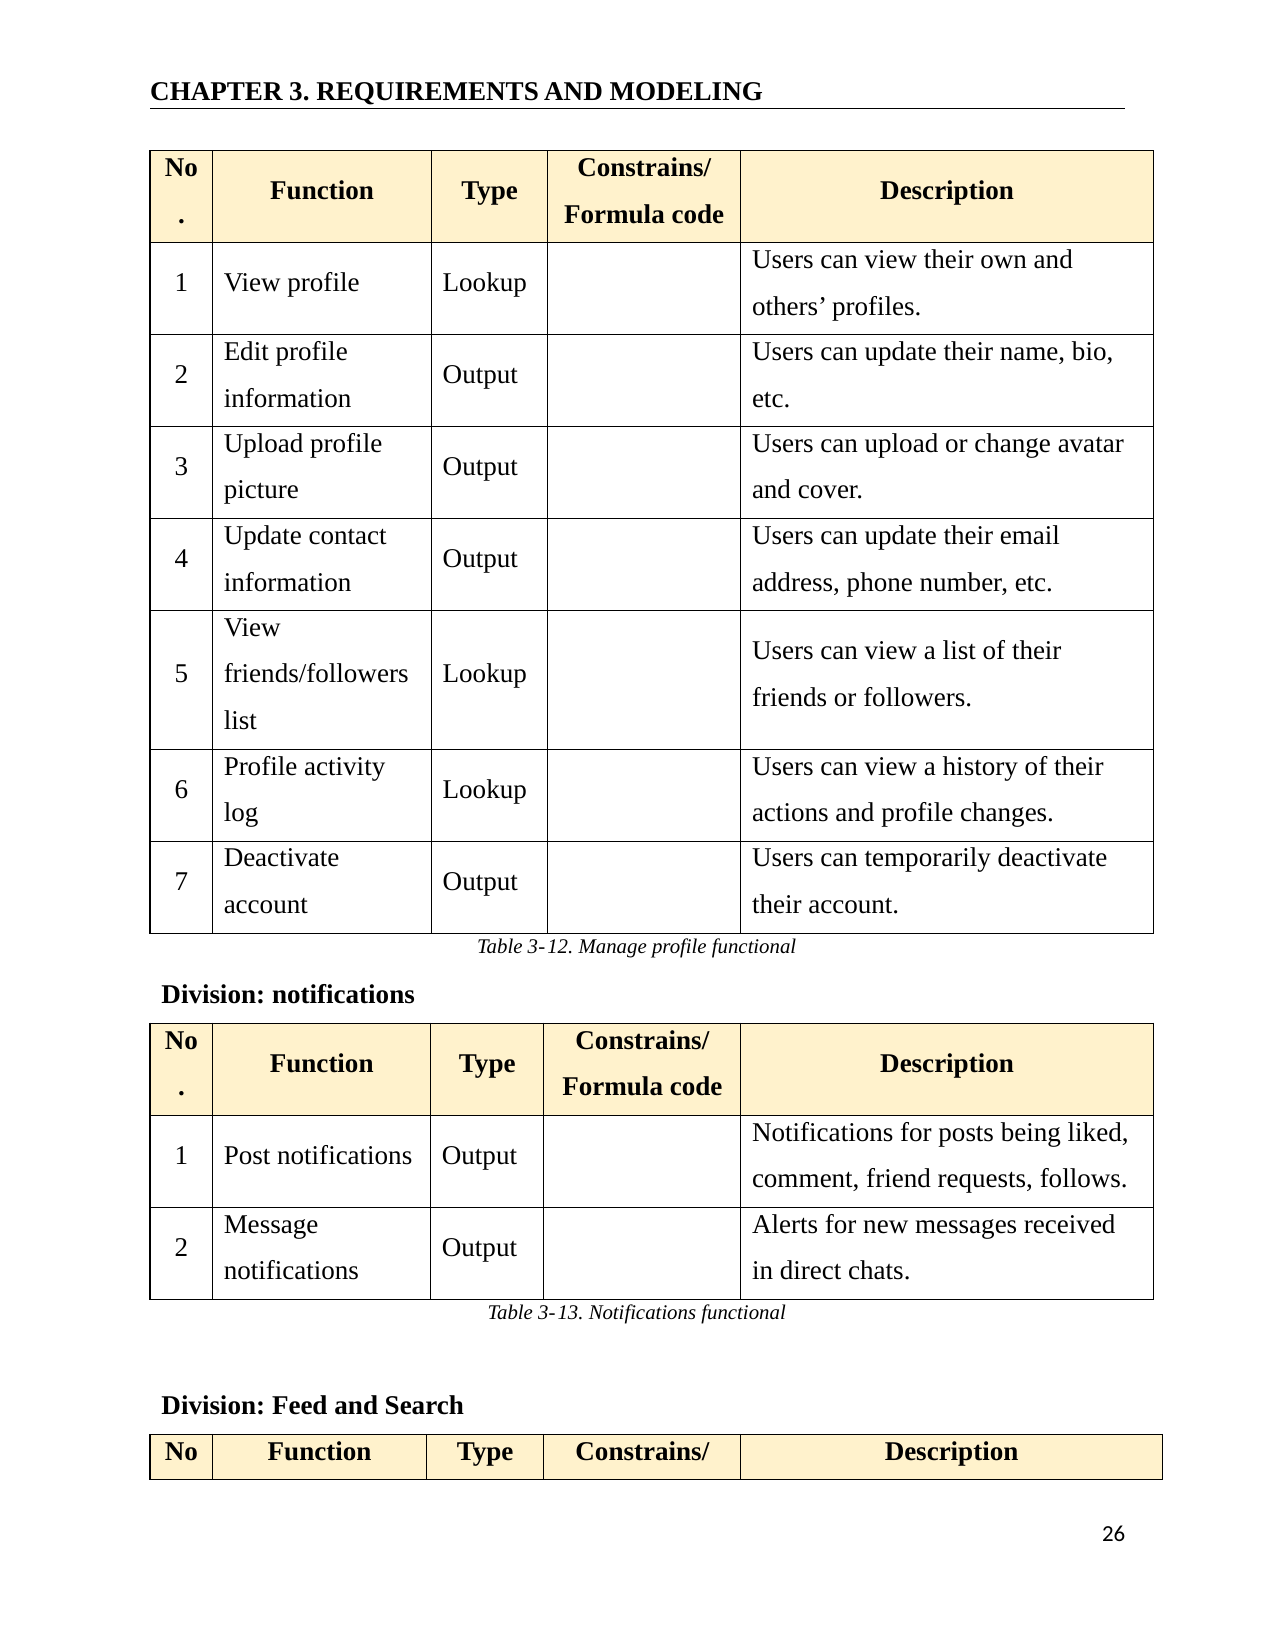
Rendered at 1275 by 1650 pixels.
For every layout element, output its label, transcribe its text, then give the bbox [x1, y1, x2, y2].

table_cell [548, 842, 740, 932]
table_cell Notifications for posts being liked, comment, friend requests, follows. [741, 1116, 1153, 1207]
table_cell Type [431, 1024, 543, 1115]
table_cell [544, 1435, 740, 1479]
table_cell Output [432, 335, 547, 426]
table_cell Users can update their email address, phone number, etc. [741, 519, 1153, 610]
table_cell Users can update their name, bio, etc. [741, 335, 1153, 426]
table_cell Profile activity log [213, 750, 431, 841]
table_cell Output [432, 427, 547, 518]
table_cell [544, 1208, 740, 1299]
table_cell View friends/followers list [213, 611, 431, 748]
table_cell Function [213, 151, 431, 242]
table_cell Constrains/ Formula code [544, 1024, 740, 1115]
table_cell No. [151, 151, 212, 242]
table_cell Users can temporarily deactivate their account. [741, 842, 1153, 932]
table_cell Function [213, 1435, 426, 1479]
table_cell Edit profile information [213, 335, 431, 426]
table_cell 3 [151, 427, 212, 518]
table_cell Output [431, 1208, 543, 1299]
table_cell [548, 750, 740, 841]
table_cell 1 [151, 243, 212, 334]
table_cell Type [427, 1435, 543, 1479]
table_cell [544, 1116, 740, 1207]
table_cell 1 [151, 1116, 212, 1207]
table_cell [548, 427, 740, 518]
table_cell Output [432, 519, 547, 610]
table_cell Output [432, 842, 547, 932]
table_cell Lookup [432, 611, 547, 748]
table_cell 4 [151, 519, 212, 610]
table_cell [548, 243, 740, 334]
table_cell Constrains/ Formula code [548, 151, 740, 242]
table_cell [548, 519, 740, 610]
table_header Division: Feed and Search [150, 1390, 703, 1434]
table_cell Function [213, 1024, 430, 1115]
table_cell Update contact information [213, 519, 431, 610]
table_cell Users can upload or change avatar and cover. [741, 427, 1153, 518]
table_cell No. [151, 1024, 212, 1115]
table_cell Users can view a list of their friends or followers. [741, 611, 1153, 748]
table_cell 6 [151, 750, 212, 841]
table_cell Alerts for new messages received in direct chats. [741, 1208, 1153, 1299]
table_cell Lookup [432, 243, 547, 334]
table_cell Description [741, 151, 1153, 242]
table_cell Type [432, 151, 547, 242]
table_cell Output [431, 1116, 543, 1207]
table_cell 7 [151, 842, 212, 932]
table_cell [548, 335, 740, 426]
table_header Division: notifications [150, 979, 687, 1023]
table_cell Upload profile picture [213, 427, 431, 518]
table_cell Users can view their own and others’ profiles. [741, 243, 1153, 334]
table_cell 2 [151, 1208, 212, 1299]
table_cell 5 [151, 611, 212, 748]
table_cell [548, 611, 740, 748]
table_cell Description [741, 1024, 1153, 1115]
table_cell Description [741, 1435, 1162, 1479]
table_cell Lookup [432, 750, 547, 841]
table_cell No. [151, 1435, 212, 1479]
table_cell 2 [151, 335, 212, 426]
table_cell Users can view a history of their actions and profile changes. [741, 750, 1153, 841]
table_cell Message notifications [213, 1208, 430, 1299]
table_cell Deactivate account [213, 842, 431, 932]
table_cell View profile [213, 243, 431, 334]
table_cell Post notifications [213, 1116, 430, 1207]
